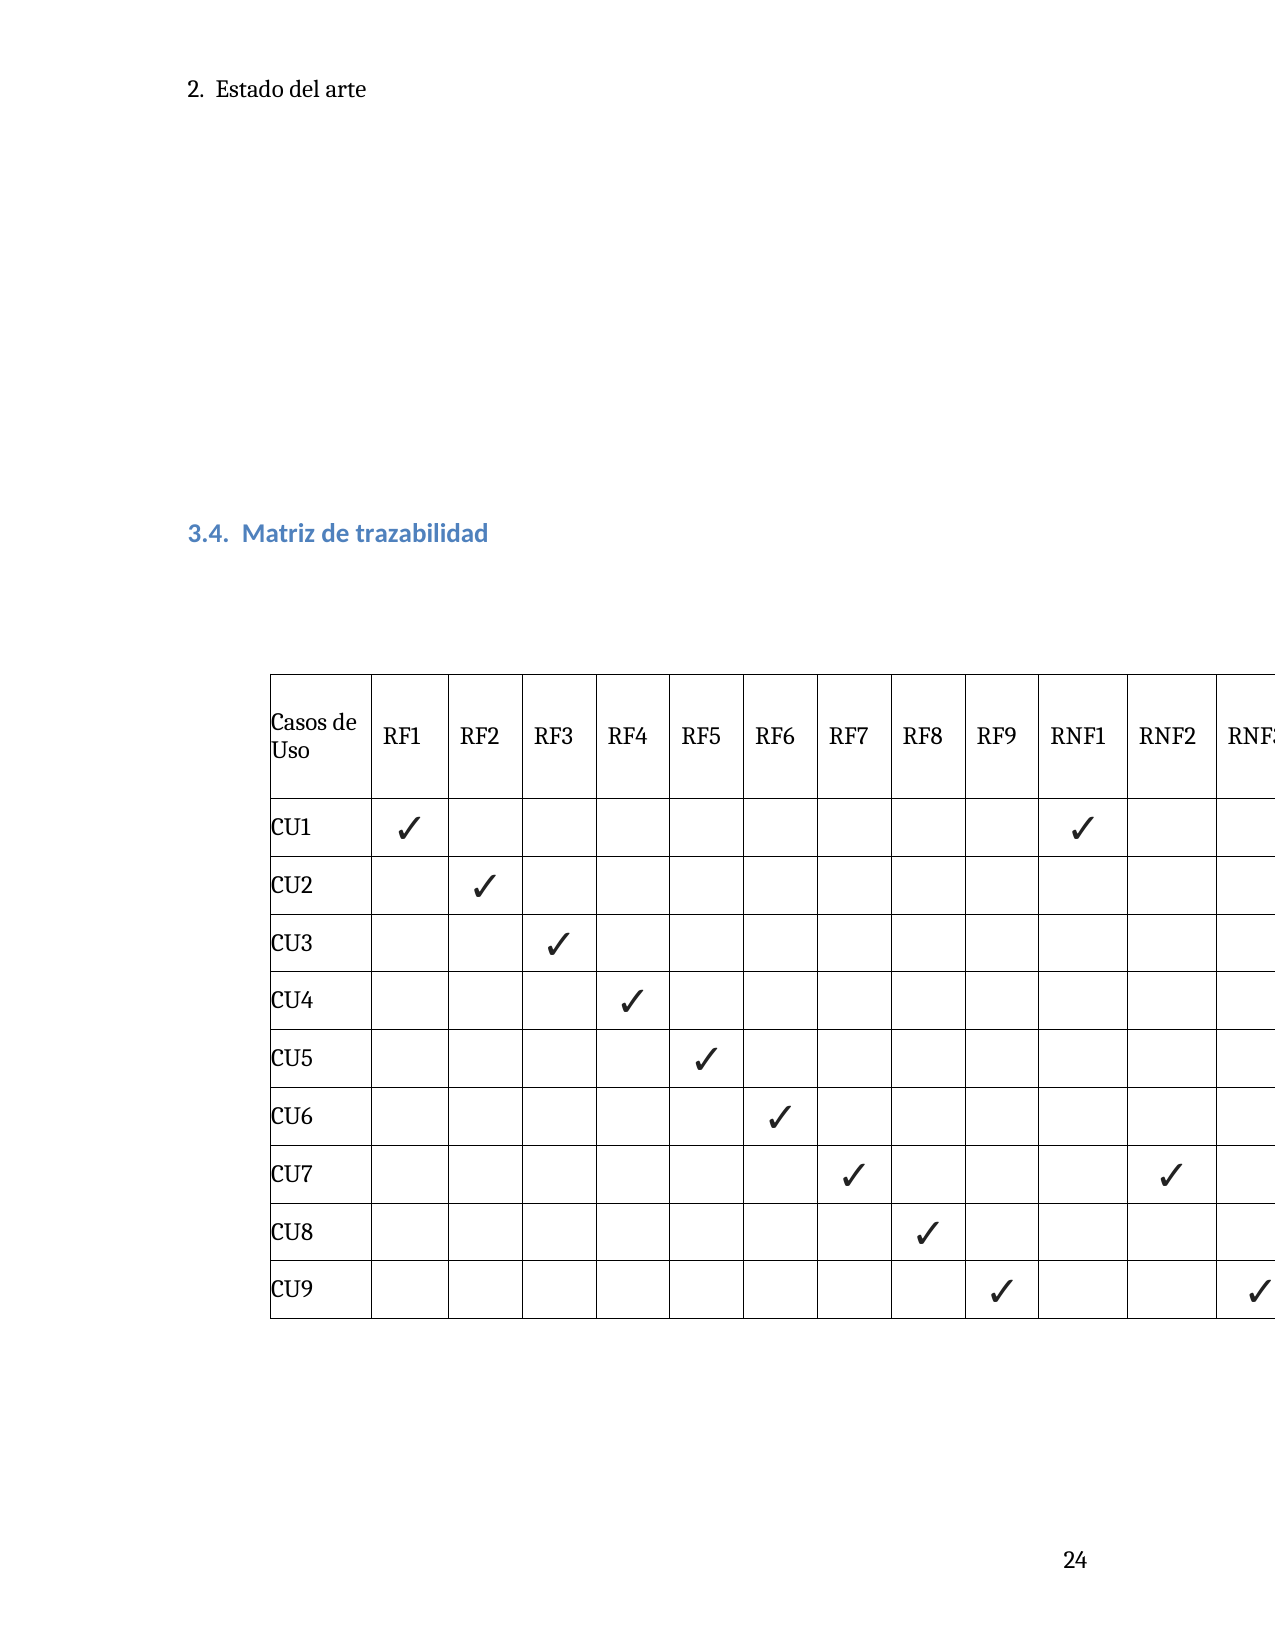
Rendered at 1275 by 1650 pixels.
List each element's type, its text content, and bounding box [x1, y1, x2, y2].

subtitle 3.4. Matriz de trazabilidad [187, 516, 1087, 549]
